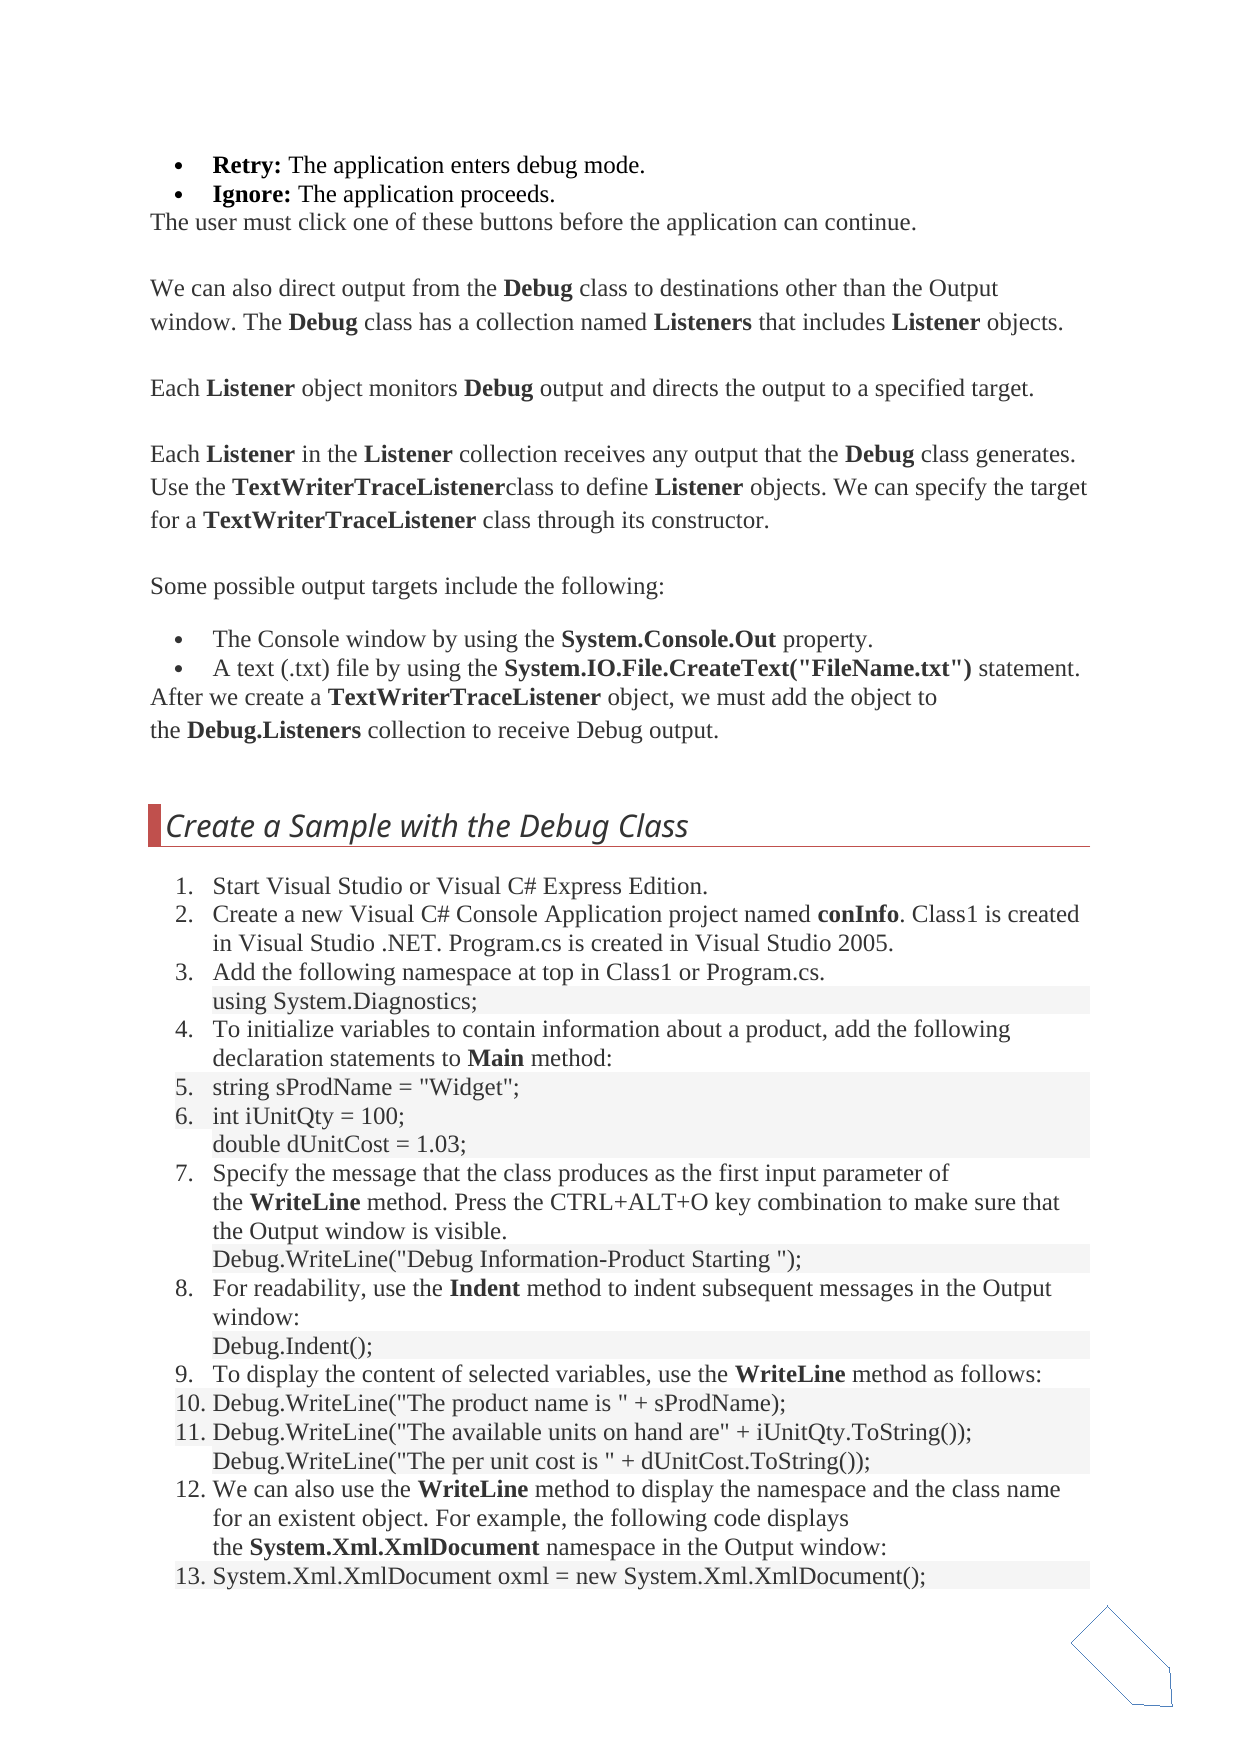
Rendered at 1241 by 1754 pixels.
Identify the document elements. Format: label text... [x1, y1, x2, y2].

list Start Visual Studio or Visual C# Express Edition. [175, 871, 1090, 899]
list We can also use the WriteLine method to display the namespace and the class name for an existent object. For example, the following code displays the System.Xml.XmlDocument namespace in the Output window: [175, 1474, 1090, 1561]
list For readability, use the Indent method to indent subsequent messages in the Output window: [175, 1273, 1090, 1331]
list Create a new Visual C# Console Application project named conInfo. Class1 is created in Visual Studio .NET. Program.cs is created in Visual Studio 2005. [175, 899, 1090, 957]
list Specify the message that the class produces as the first input parameter of the WriteLine method. Press the CTRL+ALT+O key combination to make sure that the Output window is visible. [175, 1158, 1090, 1244]
list The Console window by using the System.Console.Out property. [175, 624, 1090, 653]
text double dUnitCost = 1.03; [212, 1129, 1090, 1158]
list Add the following namespace at top in Class1 or Program.cs. [175, 957, 1090, 986]
list Debug.WriteLine("The available units on hand are" + iUnitQty.ToString()); [175, 1417, 1090, 1446]
list To initialize variables to contain information about a product, add the following declaration statements to Main method: [175, 1014, 1090, 1072]
subtitle Create a Sample with the Debug Class [161, 804, 1090, 846]
text Debug.WriteLine("Debug Information-Product Starting "); [212, 1244, 1090, 1273]
text The user must click one of these buttons before the application can continue. We can also direct output from the Debug class to destinations other than the Output window. The Debug class has a collection named Listeners that includes Listener objects. Each Listener object monitors Debug output and directs the output to a specified target. Each Listener in the Listener collection receives any output that the Debug class generates. Use the TextWriterTraceListenerclass to define Listener objects. We can specify the target for a TextWriterTraceListener class through its constructor. Some possible output targets include the following: [150, 207, 1090, 599]
text using System.Diagnostics; [212, 986, 1090, 1014]
text Debug.WriteLine("The per unit cost is " + dUnitCost.ToString()); [212, 1446, 1090, 1474]
list Ignore: The application proceeds. [175, 179, 1090, 207]
list To display the content of selected variables, use the WriteLine method as follows: [175, 1359, 1090, 1388]
list System.Xml.XmlDocument oxml = new System.Xml.XmlDocument(); [175, 1561, 1090, 1589]
text After we create a TextWriterTraceListener object, we must add the object to the Debug.Listeners collection to receive Debug output. [150, 682, 1090, 776]
list string sProdName = "Widget"; [175, 1072, 1090, 1101]
list int iUnitQty = 100; [175, 1101, 1090, 1129]
list Debug.WriteLine("The product name is " + sProdName); [175, 1388, 1090, 1417]
text Debug.Indent(); [212, 1331, 1090, 1359]
list Retry: The application enters debug mode. [175, 150, 1090, 179]
list A text (.txt) file by using the System.IO.File.CreateText("FileName.txt") statement. [175, 653, 1090, 682]
